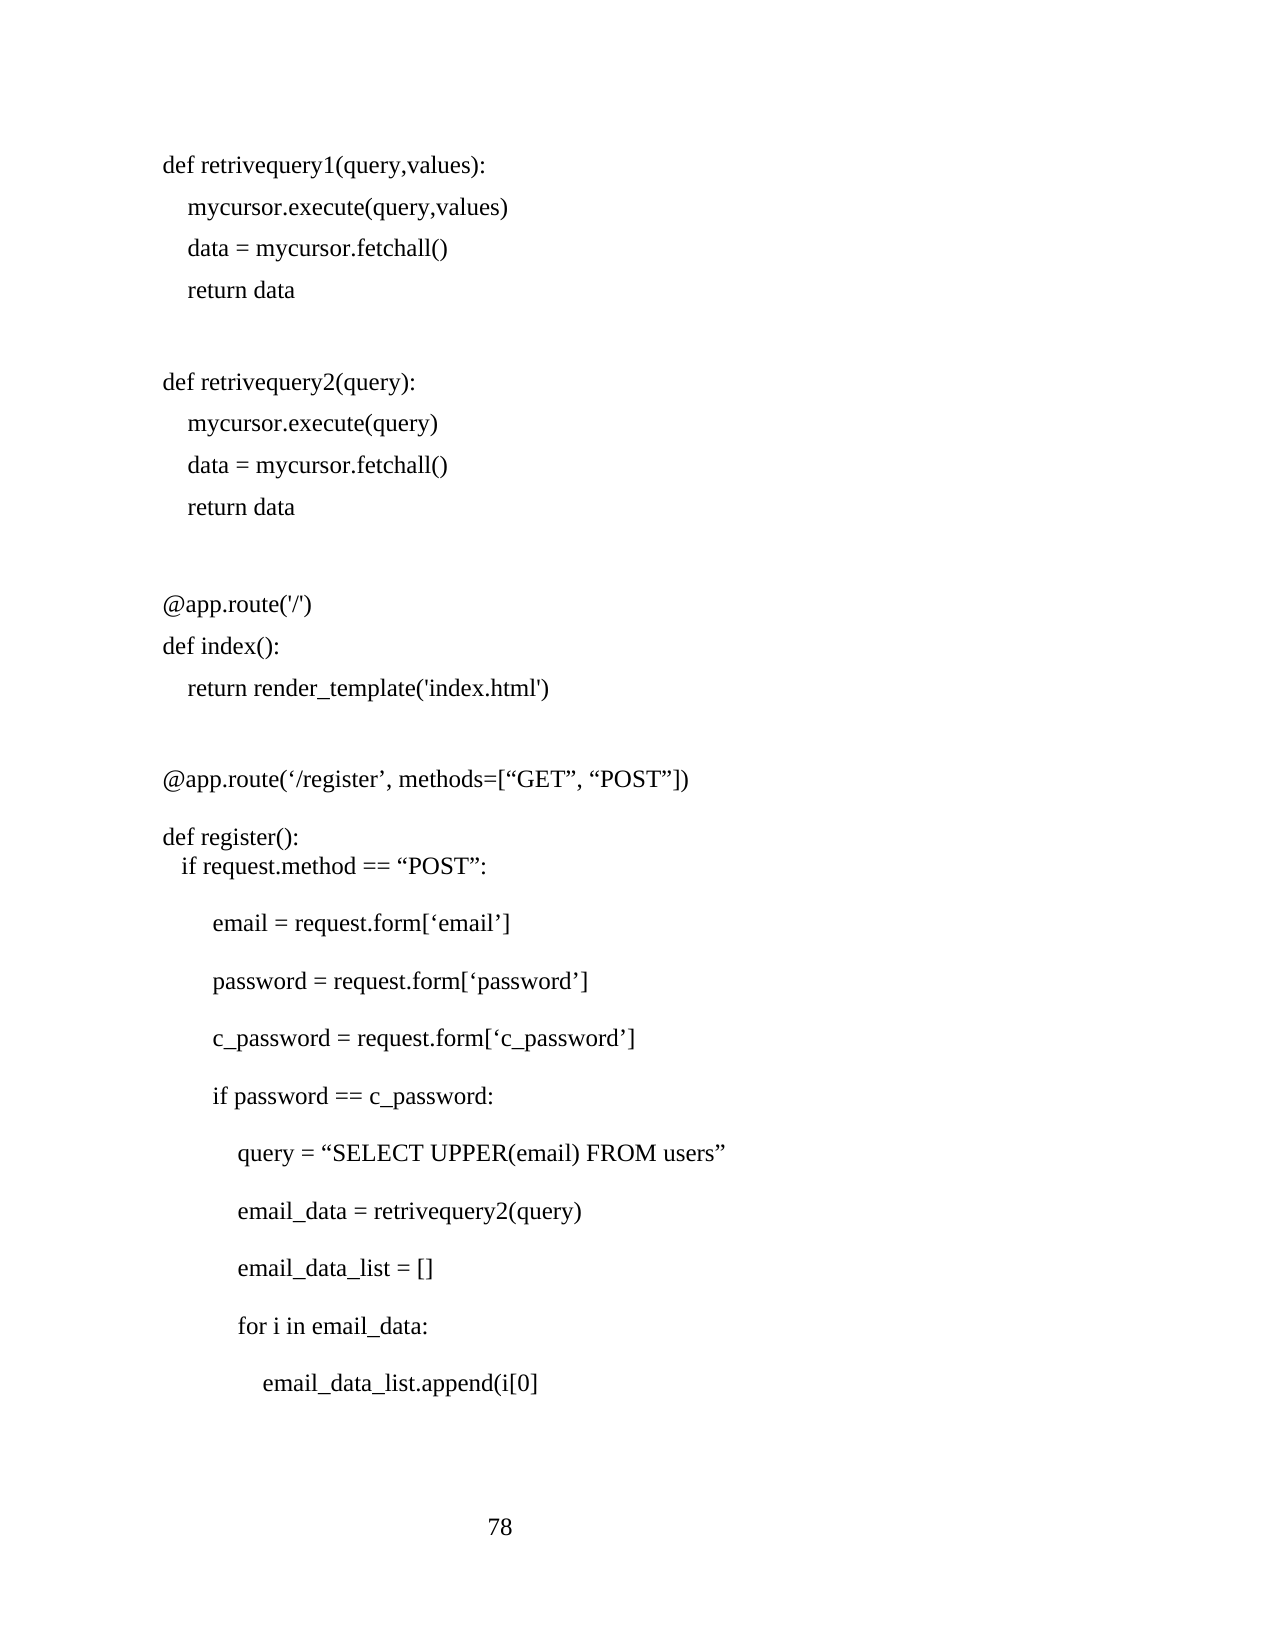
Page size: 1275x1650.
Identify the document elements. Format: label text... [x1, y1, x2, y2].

subtitle data = mycursor.fetchall() [162, 450, 1125, 479]
subtitle mycursor.execute(query,values) [162, 192, 1125, 220]
text for i in email_data: [162, 1311, 1125, 1339]
subtitle @app.route('/') [162, 589, 1125, 618]
text email_data = retrivequery2(query) [162, 1196, 1125, 1224]
text @app.route(‘/register’, methods=[“GET”, “POST”]) [162, 764, 1125, 793]
text email_data_list = [] [162, 1253, 1125, 1282]
text if request.method == “POST”: [162, 851, 1125, 879]
subtitle def retrivequery2(query): [162, 367, 1125, 395]
subtitle def retrivequery1(query,values): [162, 150, 1125, 179]
text query = “SELECT UPPER(email) FROM users” [162, 1138, 1125, 1167]
subtitle data = mycursor.fetchall() [162, 233, 1125, 262]
subtitle def index(): [162, 631, 1125, 660]
text def register(): [162, 822, 1125, 851]
text c_password = request.form[‘c_password’] [162, 1023, 1125, 1052]
subtitle return data [162, 492, 1125, 520]
subtitle return render_template('index.html') [162, 673, 1125, 702]
text password = request.form[‘password’] [162, 966, 1125, 994]
subtitle return data [162, 275, 1125, 304]
text email = request.form[‘email’] [162, 908, 1125, 937]
text email_data_list.append(i[0] [162, 1368, 1125, 1397]
subtitle mycursor.execute(query) [162, 408, 1125, 437]
text if password == c_password: [162, 1081, 1125, 1109]
